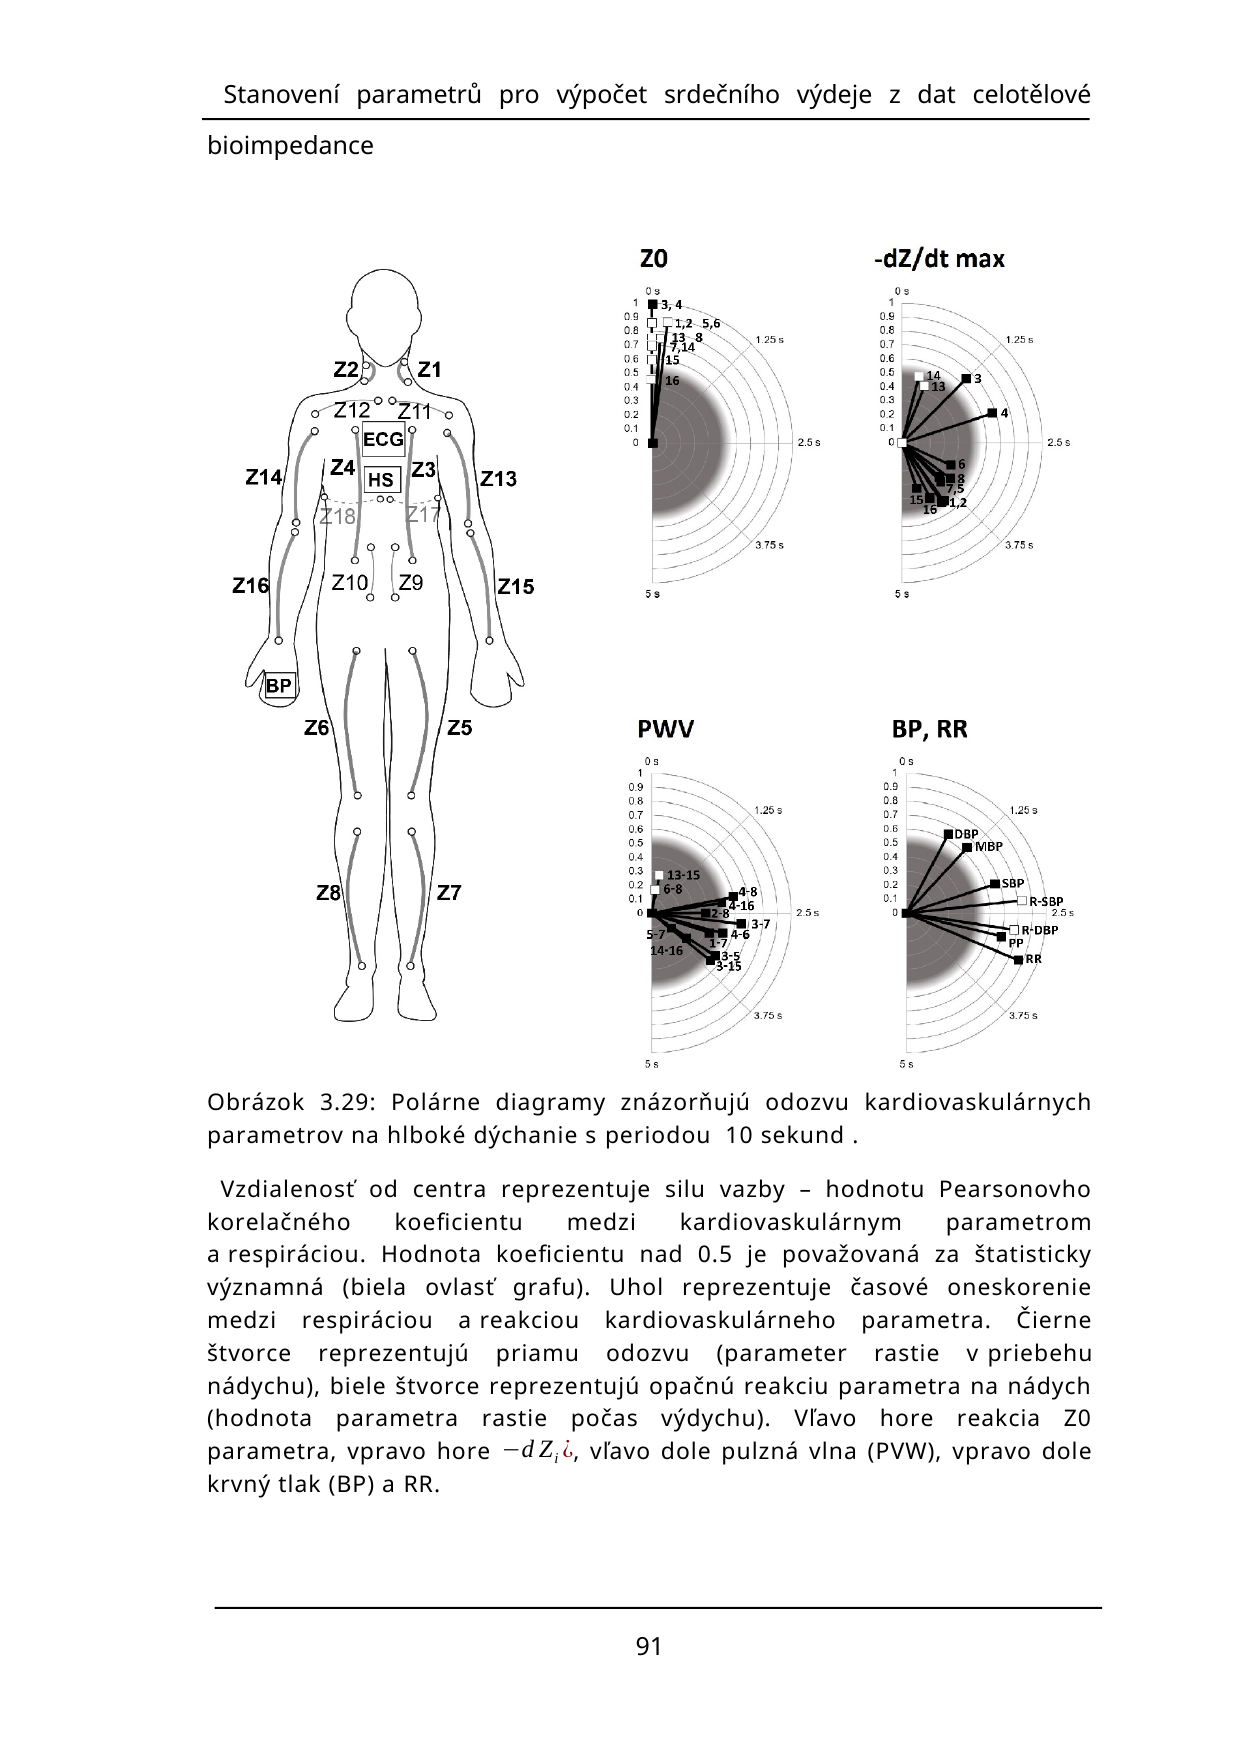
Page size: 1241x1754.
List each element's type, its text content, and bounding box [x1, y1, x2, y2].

picture [206, 227, 1093, 1085]
text Vzdialenosť od centra reprezentuje silu vazby – hodnotu Pearsonovho korelačného koeficientu medzi kardiovaskulárnym parametrom a respiráciou. Hodnota koeficientu nad 0.5 je považovaná za štatisticky významná (biela ovlasť grafu). Uhol reprezentuje časové oneskorenie medzi respiráciou a reakciou kardiovaskulárneho parametra. Čierne štvorce reprezentujú priamu odozvu (parameter rastie v priebehu nádychu), biele štvorce reprezentujú opačnú reakciu parametra na nádych (hodnota parametra rastie počas výdychu). Vľavo hore reakcia Z0 parametra, vpravo hore , vľavo dole pulzná vlna (PVW), vpravo dole krvný tlak (BP) a RR. [207, 1173, 1092, 1499]
